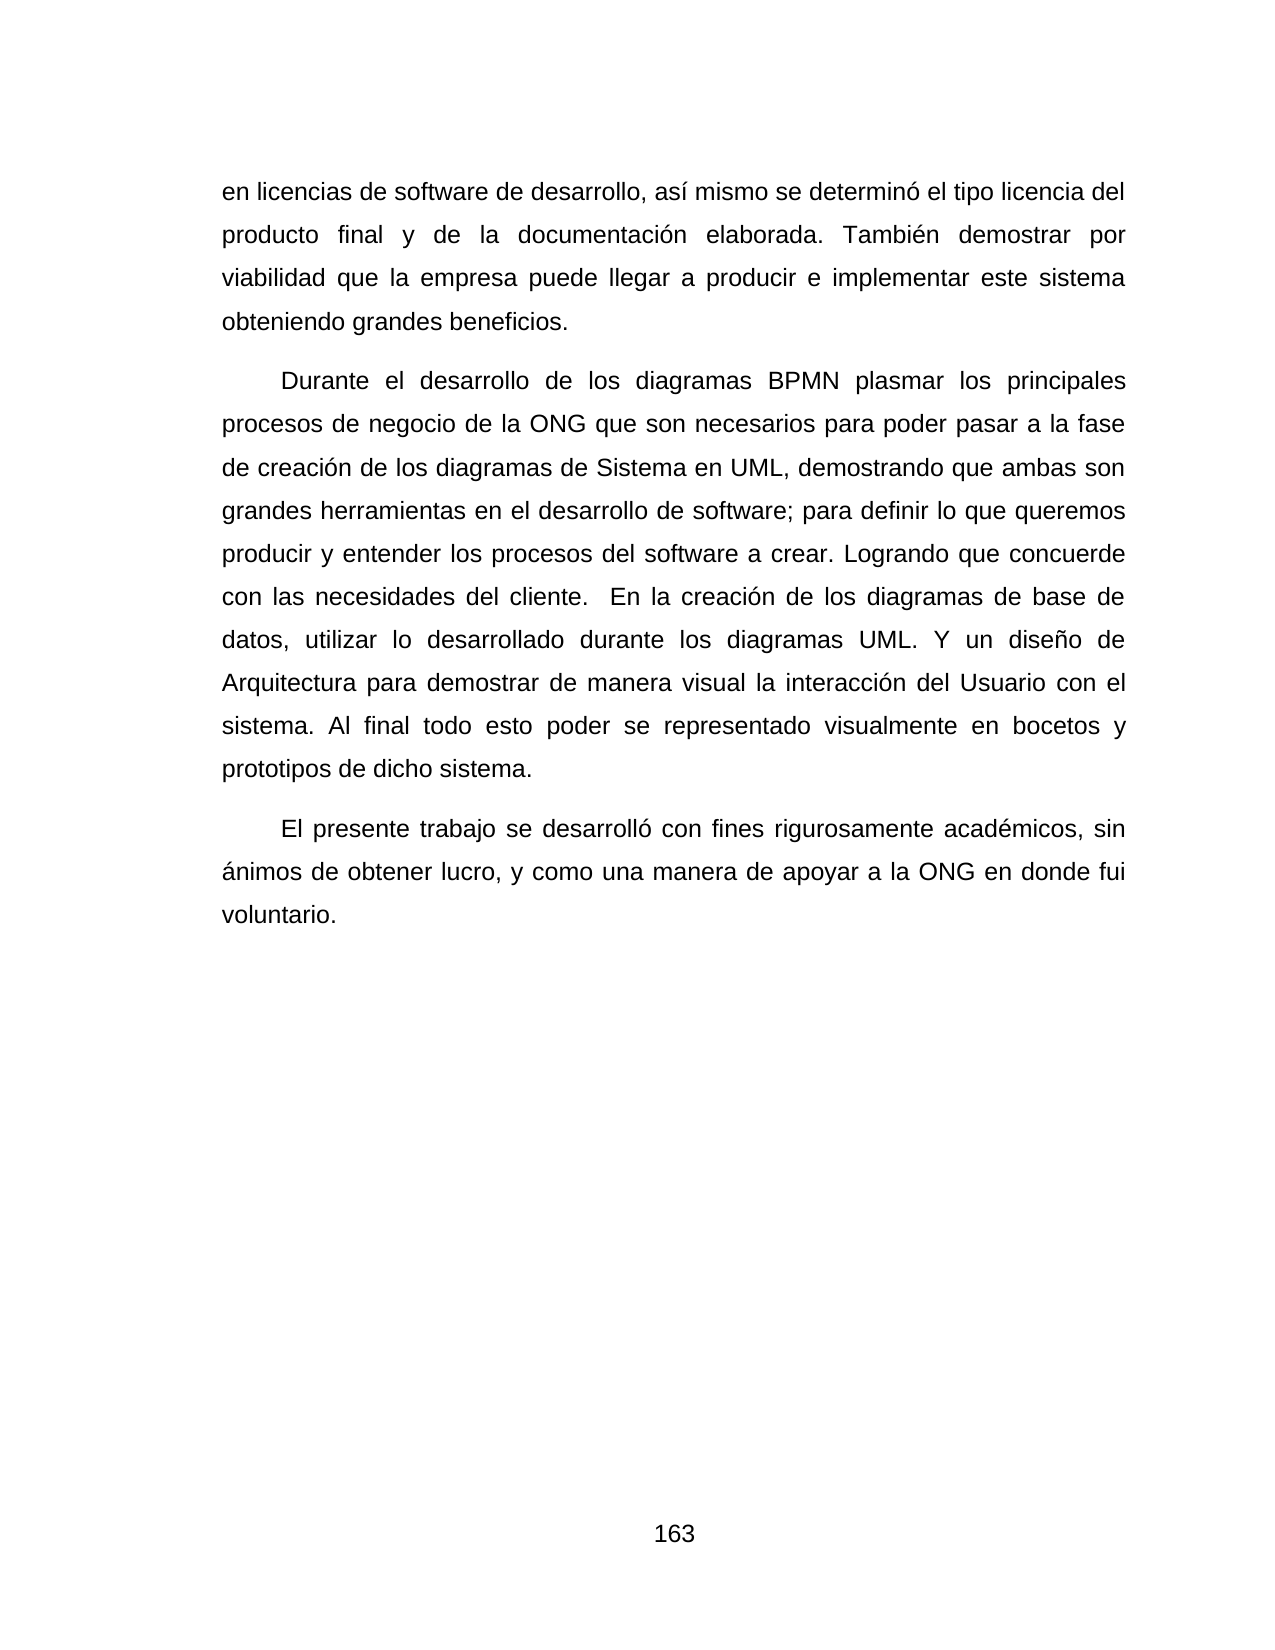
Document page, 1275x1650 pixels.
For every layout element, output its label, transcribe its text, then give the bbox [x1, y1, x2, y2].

text Durante el desarrollo de los diagramas BPMN plasmar los principales procesos de negocio de la ONG que son necesarios para poder pasar a la fase de creación de los diagramas de Sistema en UML, demostrando que ambas son grandes herramientas en el desarrollo de software; para definir lo que queremos producir y entender los procesos del software a crear. Logrando que concuerde con las necesidades del cliente. En la creación de los diagramas de base de datos, utilizar lo desarrollado durante los diagramas UML. Y un diseño de Arquitectura para demostrar de manera visual la interacción del Usuario con el sistema. Al final todo esto poder se representado visualmente en bocetos y prototipos de dicho sistema. [222, 366, 1127, 783]
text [222, 177, 1127, 335]
text El presente trabajo se desarrolló con fines rigurosamente académicos, sin ánimos de obtener lucro, y como una manera de apoyar a la ONG en donde fui voluntario. [222, 814, 1127, 929]
